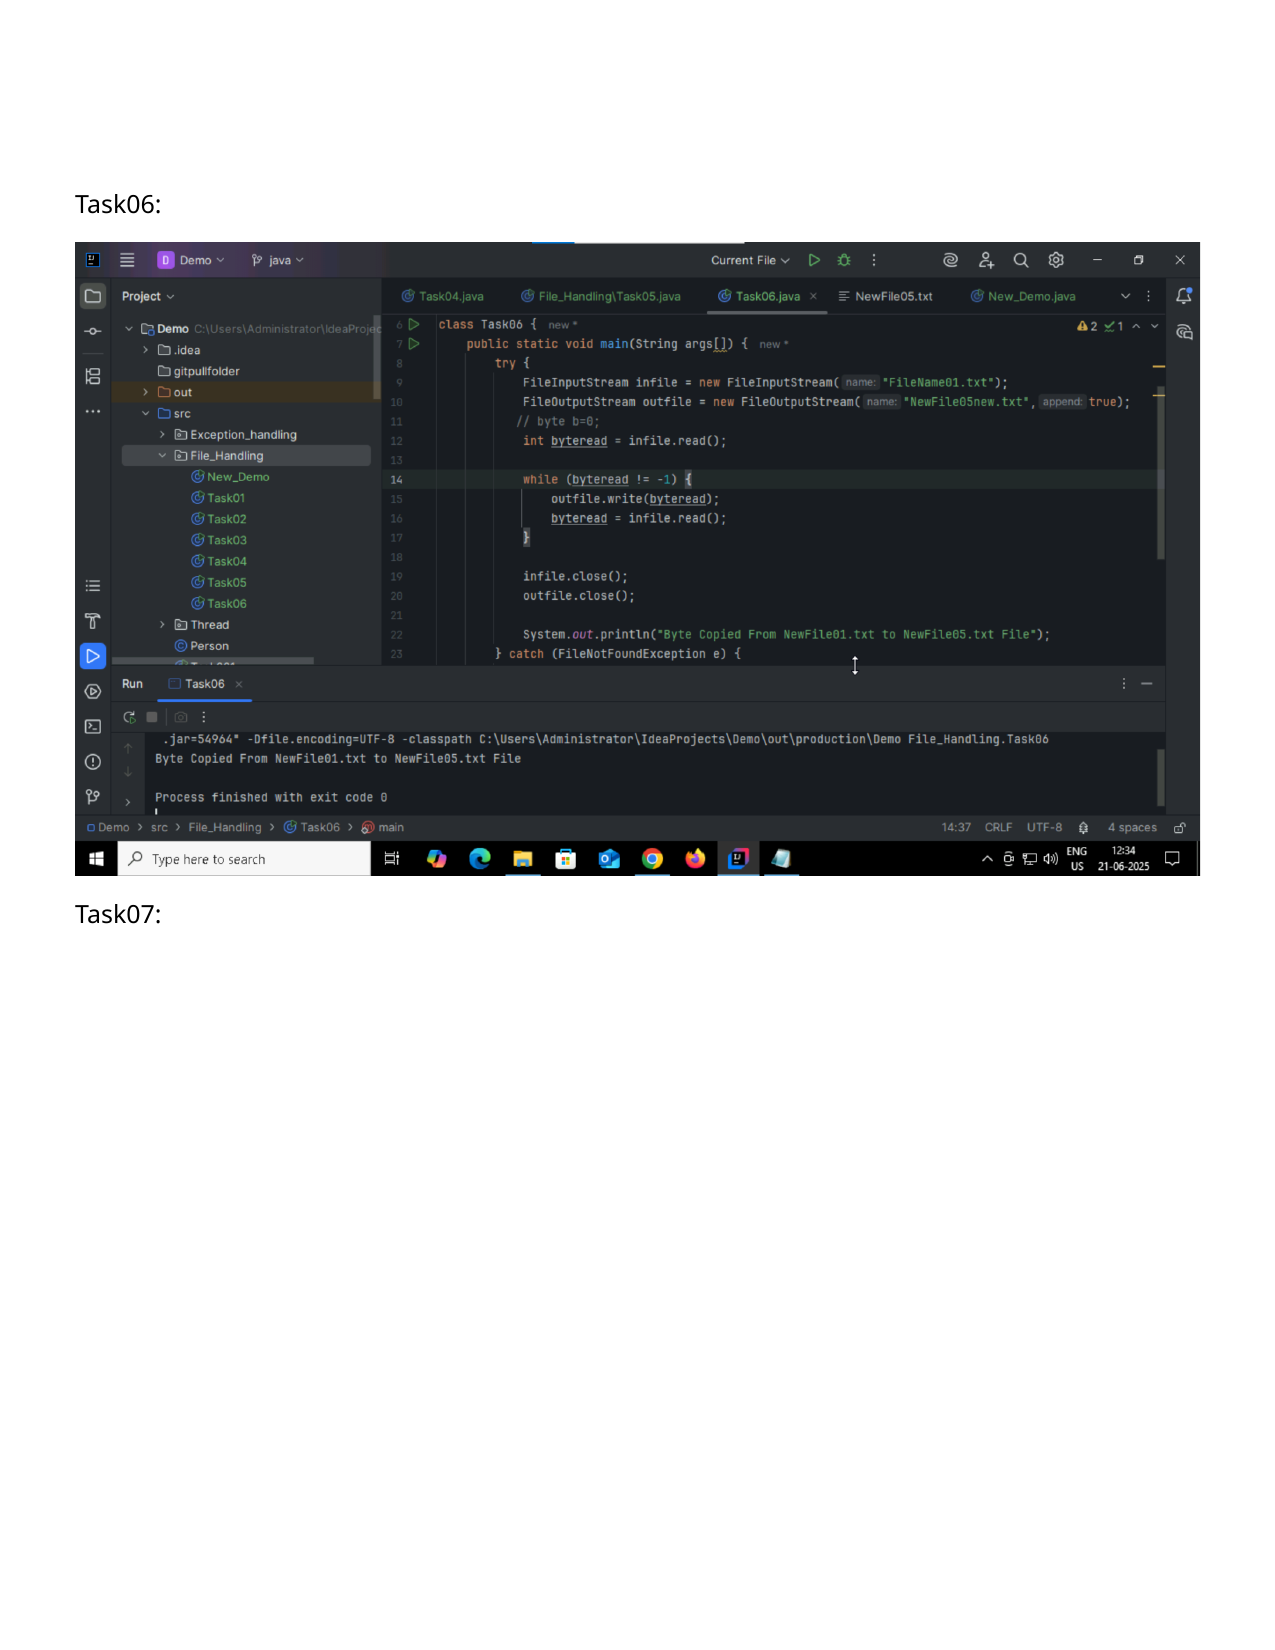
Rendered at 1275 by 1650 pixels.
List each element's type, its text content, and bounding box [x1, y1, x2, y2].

picture [75, 242, 1200, 876]
text Task06: [75, 187, 1200, 221]
text Task07: [75, 897, 1200, 931]
